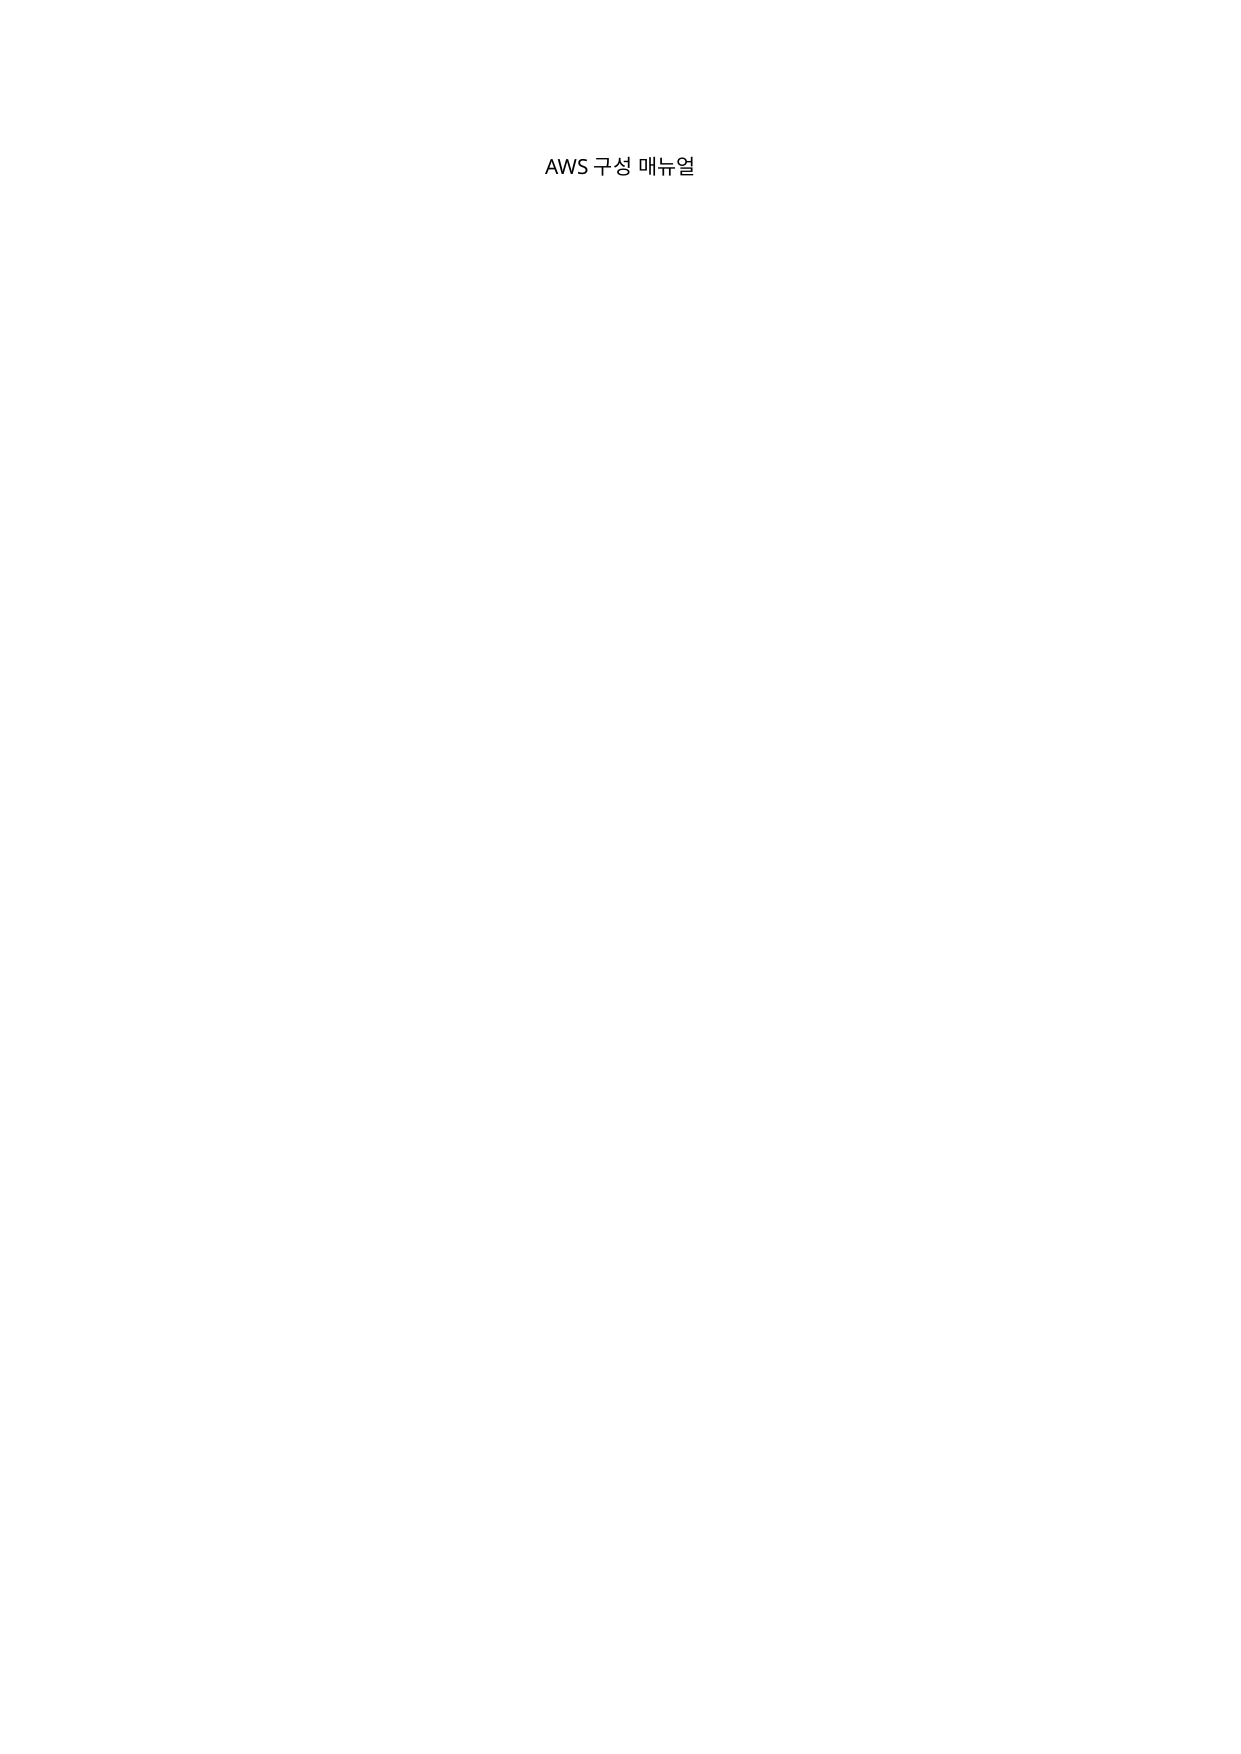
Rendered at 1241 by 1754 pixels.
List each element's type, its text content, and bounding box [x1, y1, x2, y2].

text AWS 구성 매뉴얼 [150, 150, 1090, 180]
